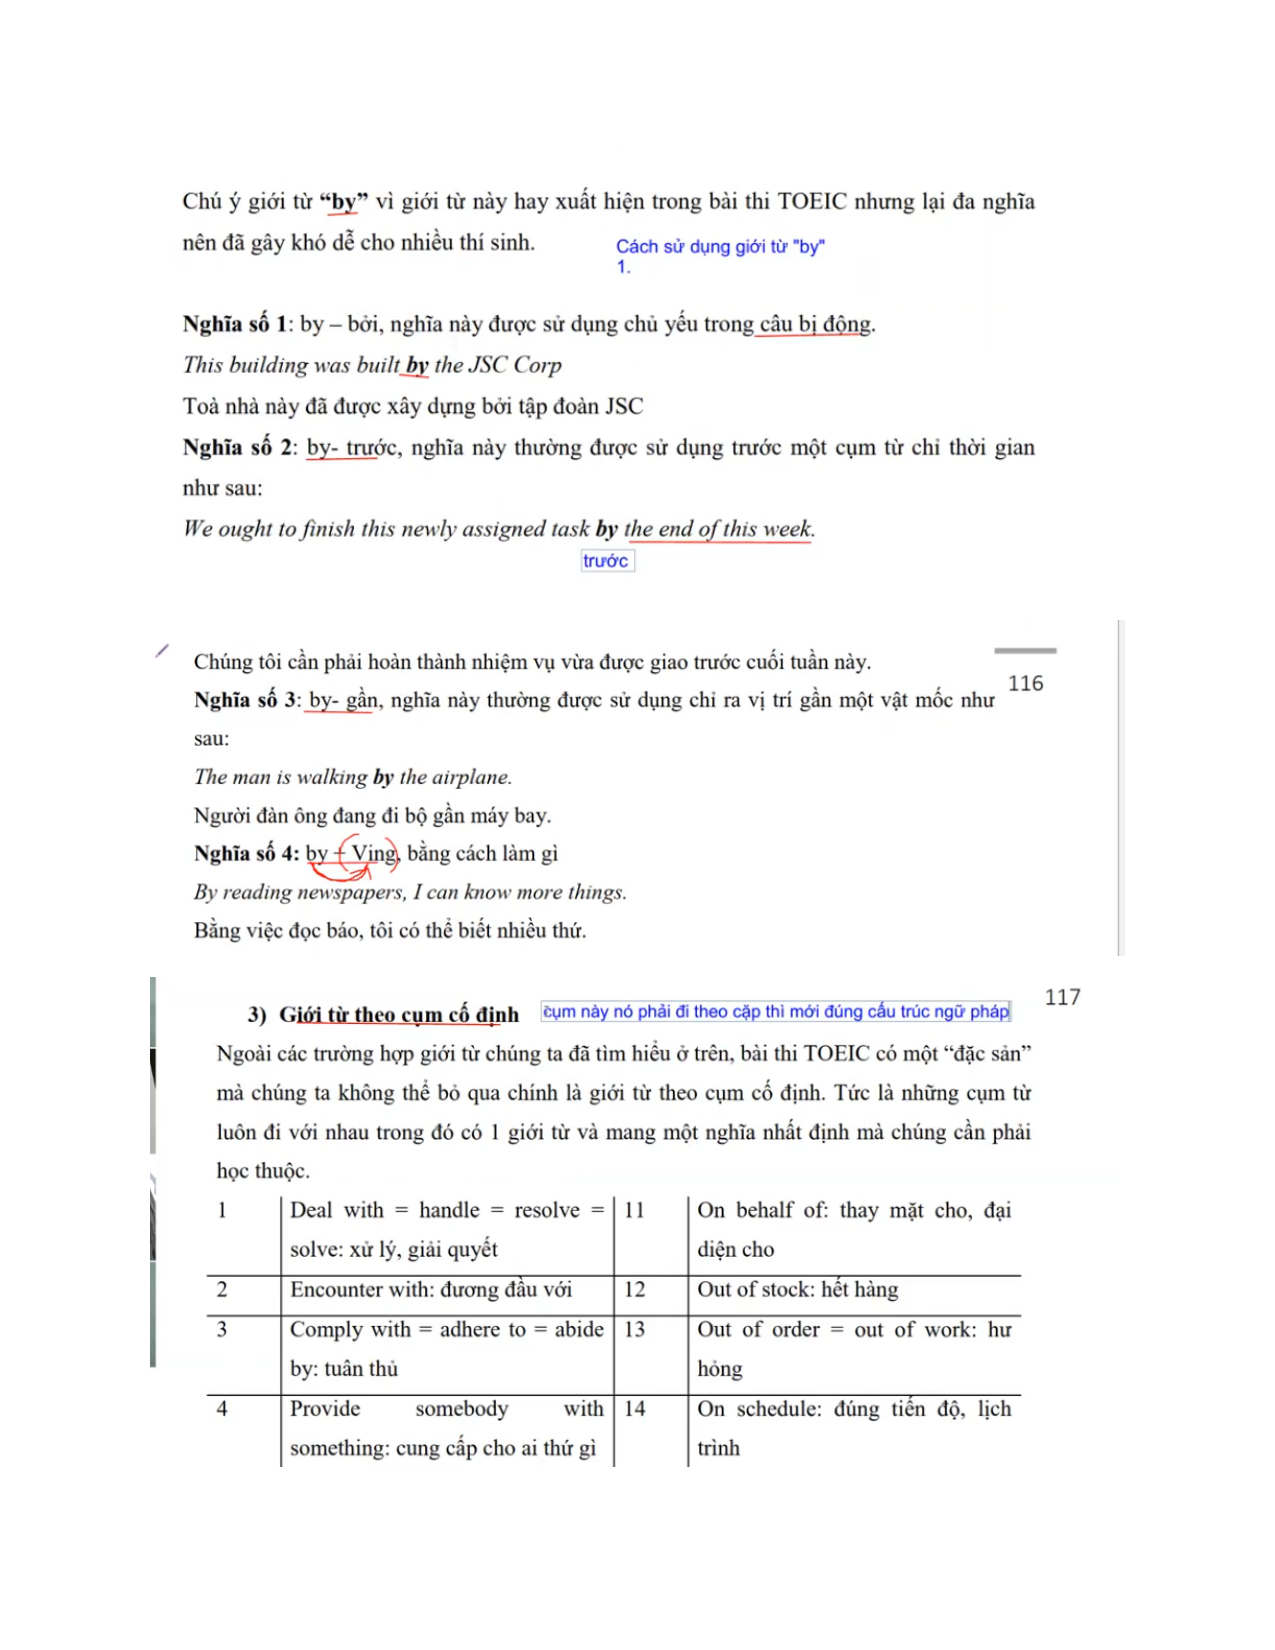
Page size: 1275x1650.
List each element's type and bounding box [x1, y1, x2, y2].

picture [150, 150, 1125, 599]
picture [150, 977, 1120, 1467]
picture [150, 620, 1125, 956]
